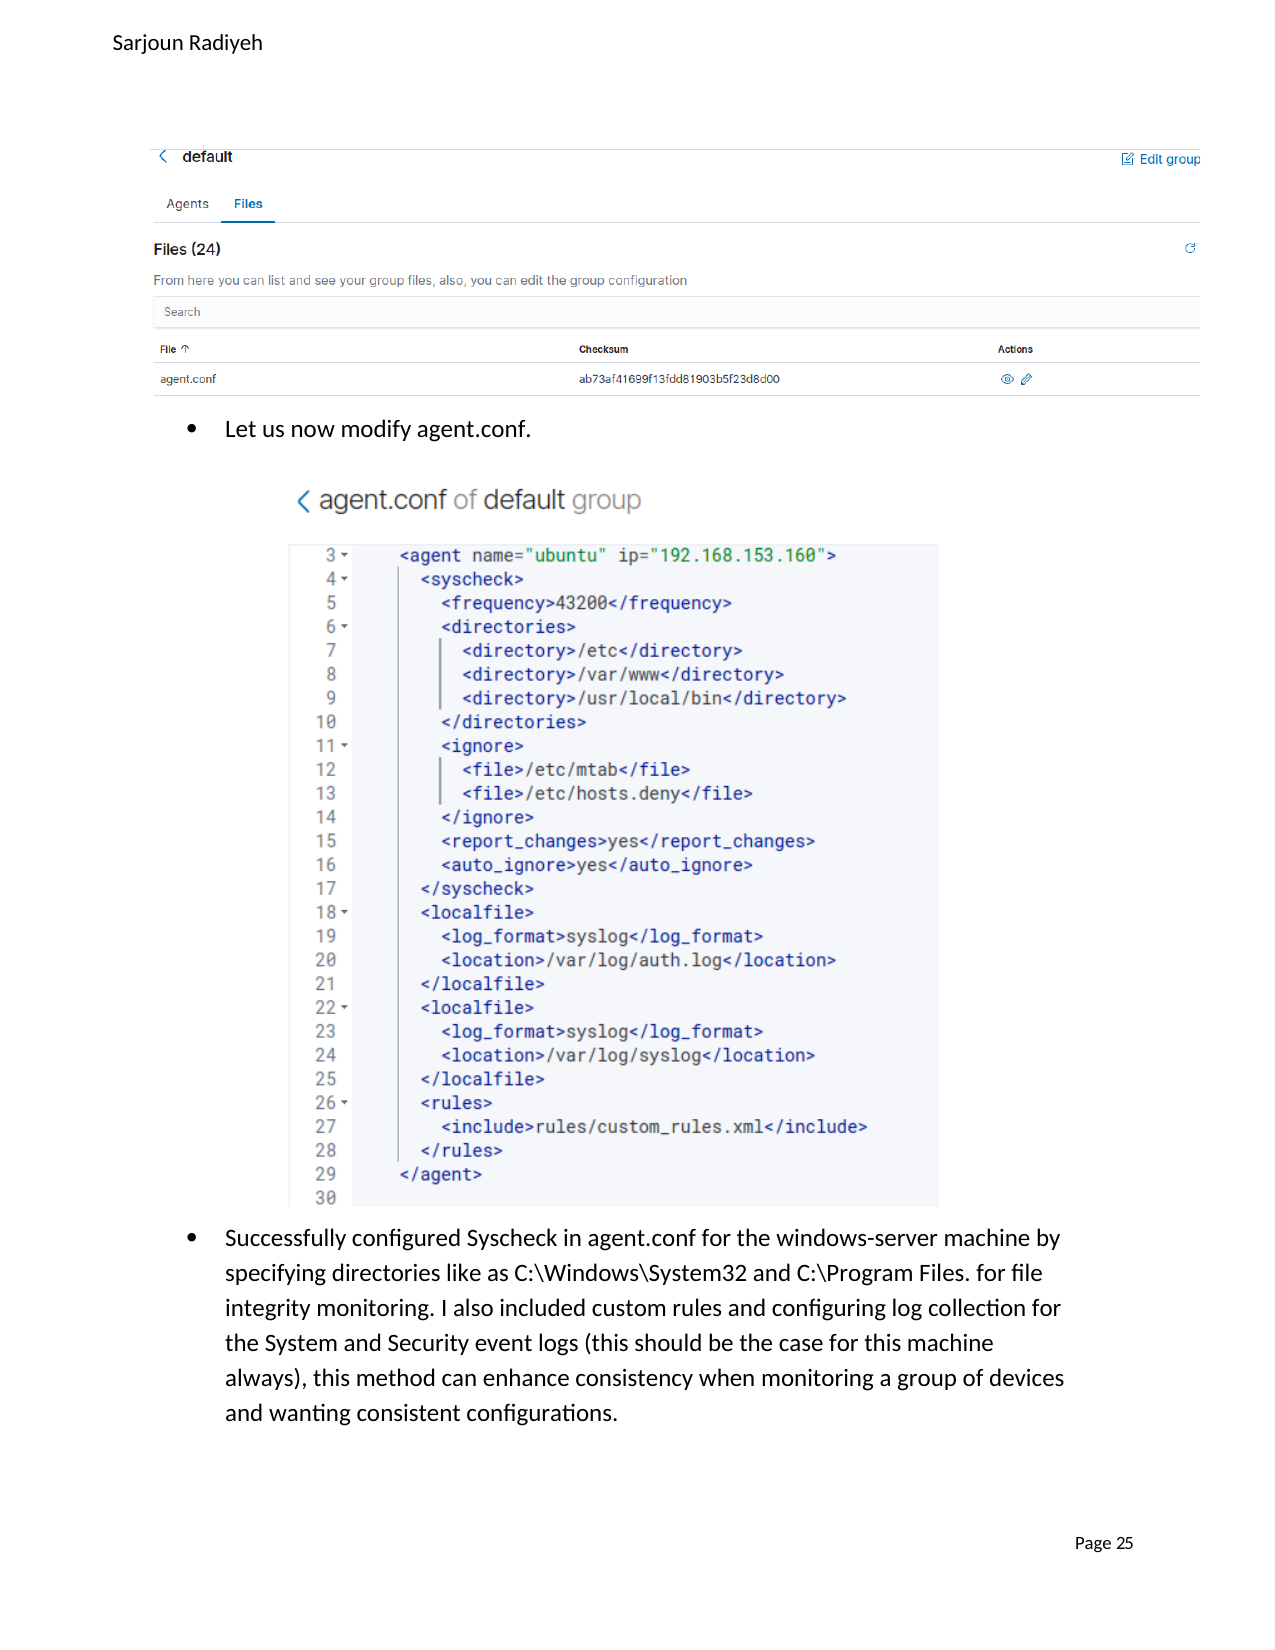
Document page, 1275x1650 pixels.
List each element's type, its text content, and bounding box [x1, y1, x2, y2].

list Let us now modify agent.conf. [187, 413, 1069, 443]
picture [280, 460, 940, 1207]
picture [150, 145, 1200, 397]
list Successfully configured Syscheck in agent.conf for the windows-server machine by specifying directories like as C:\Windows\System32 and C:\Program Files. for file integrity monitoring. I also included custom rules and configuring log collection for the System and Security event logs (this should be the case for this machine always), this method can enhance consistency when monitoring a group of devices and wanting consistent configurations. [187, 1222, 1069, 1428]
